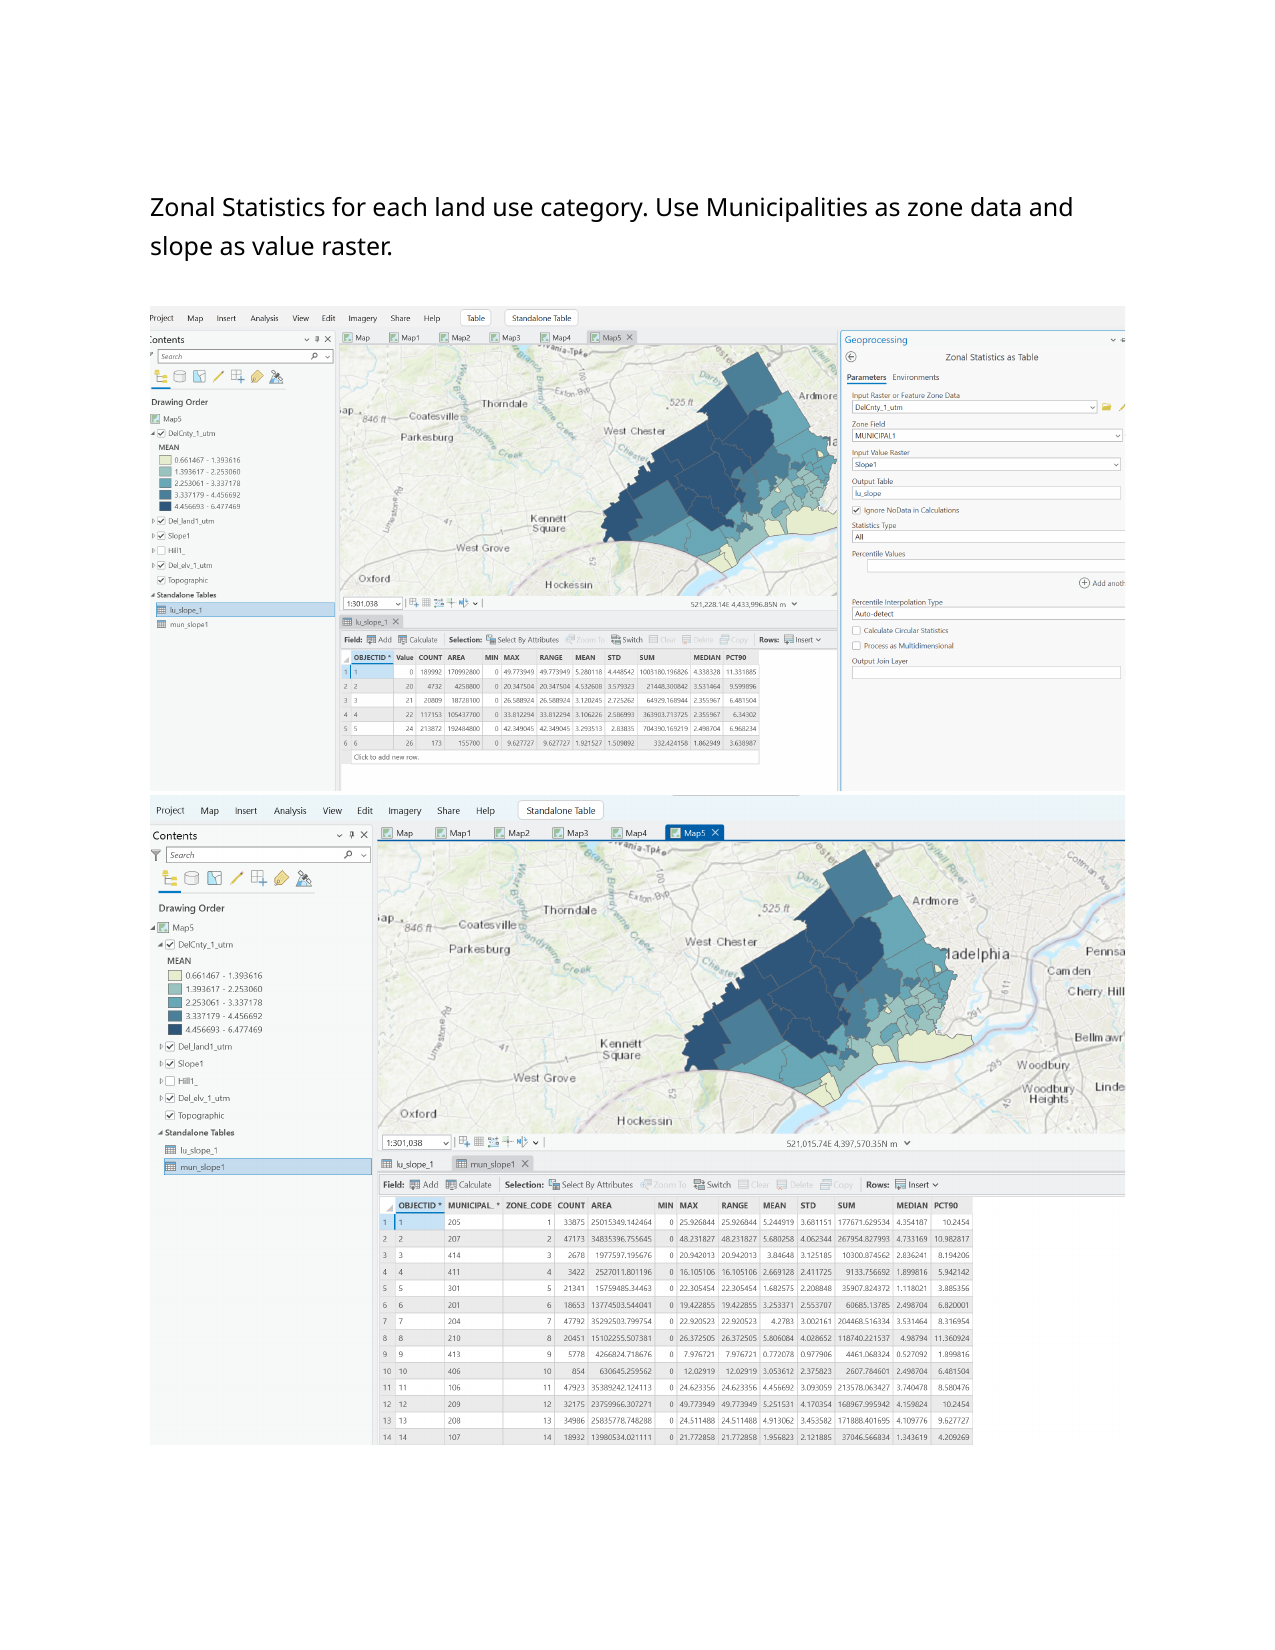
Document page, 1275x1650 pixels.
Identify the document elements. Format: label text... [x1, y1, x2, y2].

picture [150, 306, 1125, 791]
text Zonal Statistics for each land use category. Use Municipalities as zone data and slope as value raster. [150, 150, 1125, 306]
picture [150, 795, 1125, 1445]
